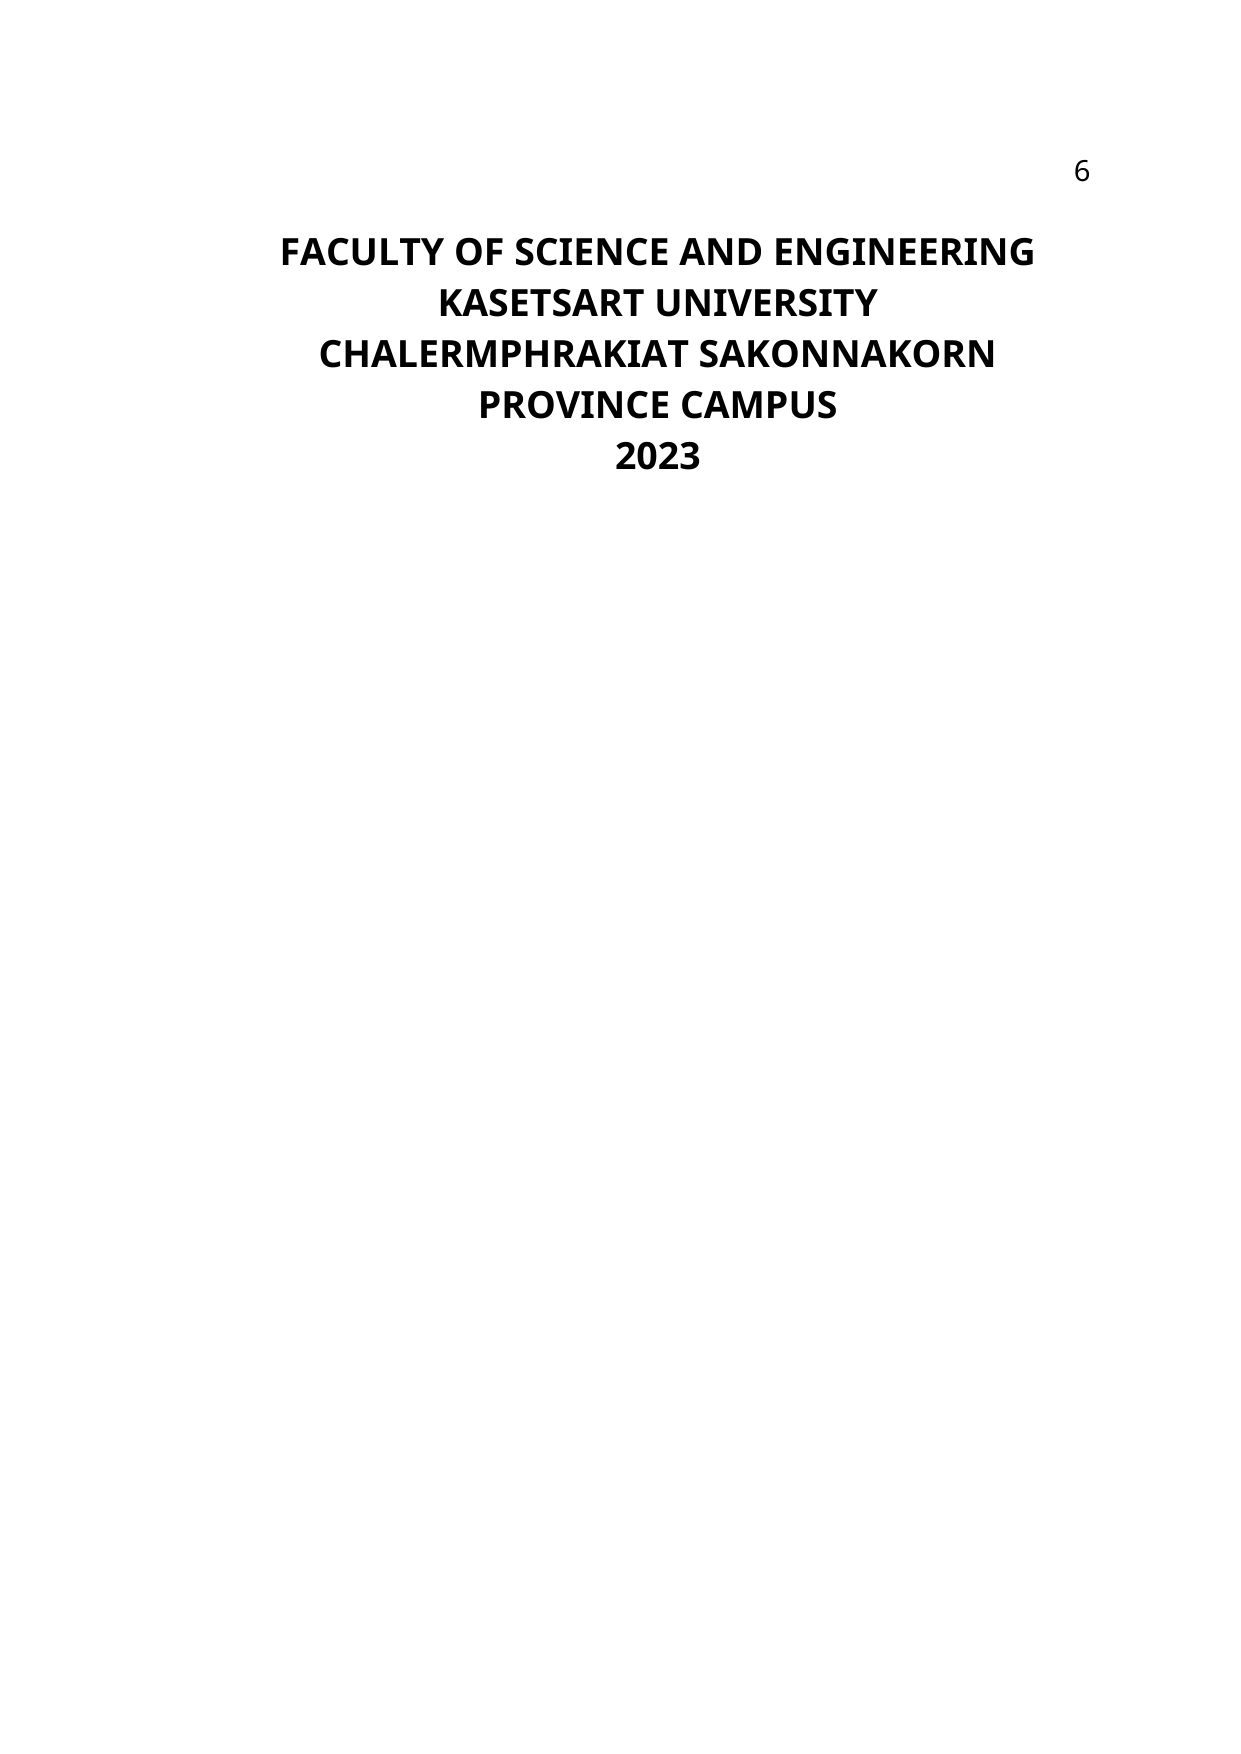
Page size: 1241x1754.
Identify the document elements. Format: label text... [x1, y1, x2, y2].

text FACULTY OF SCIENCE AND ENGINEERING [225, 225, 1090, 276]
text CHALERMPHRAKIAT SAKONNAKORN PROVINCE CAMPUS [225, 327, 1090, 429]
text 2023 [225, 429, 1090, 480]
text KASETSART UNIVERSITY [225, 276, 1090, 327]
